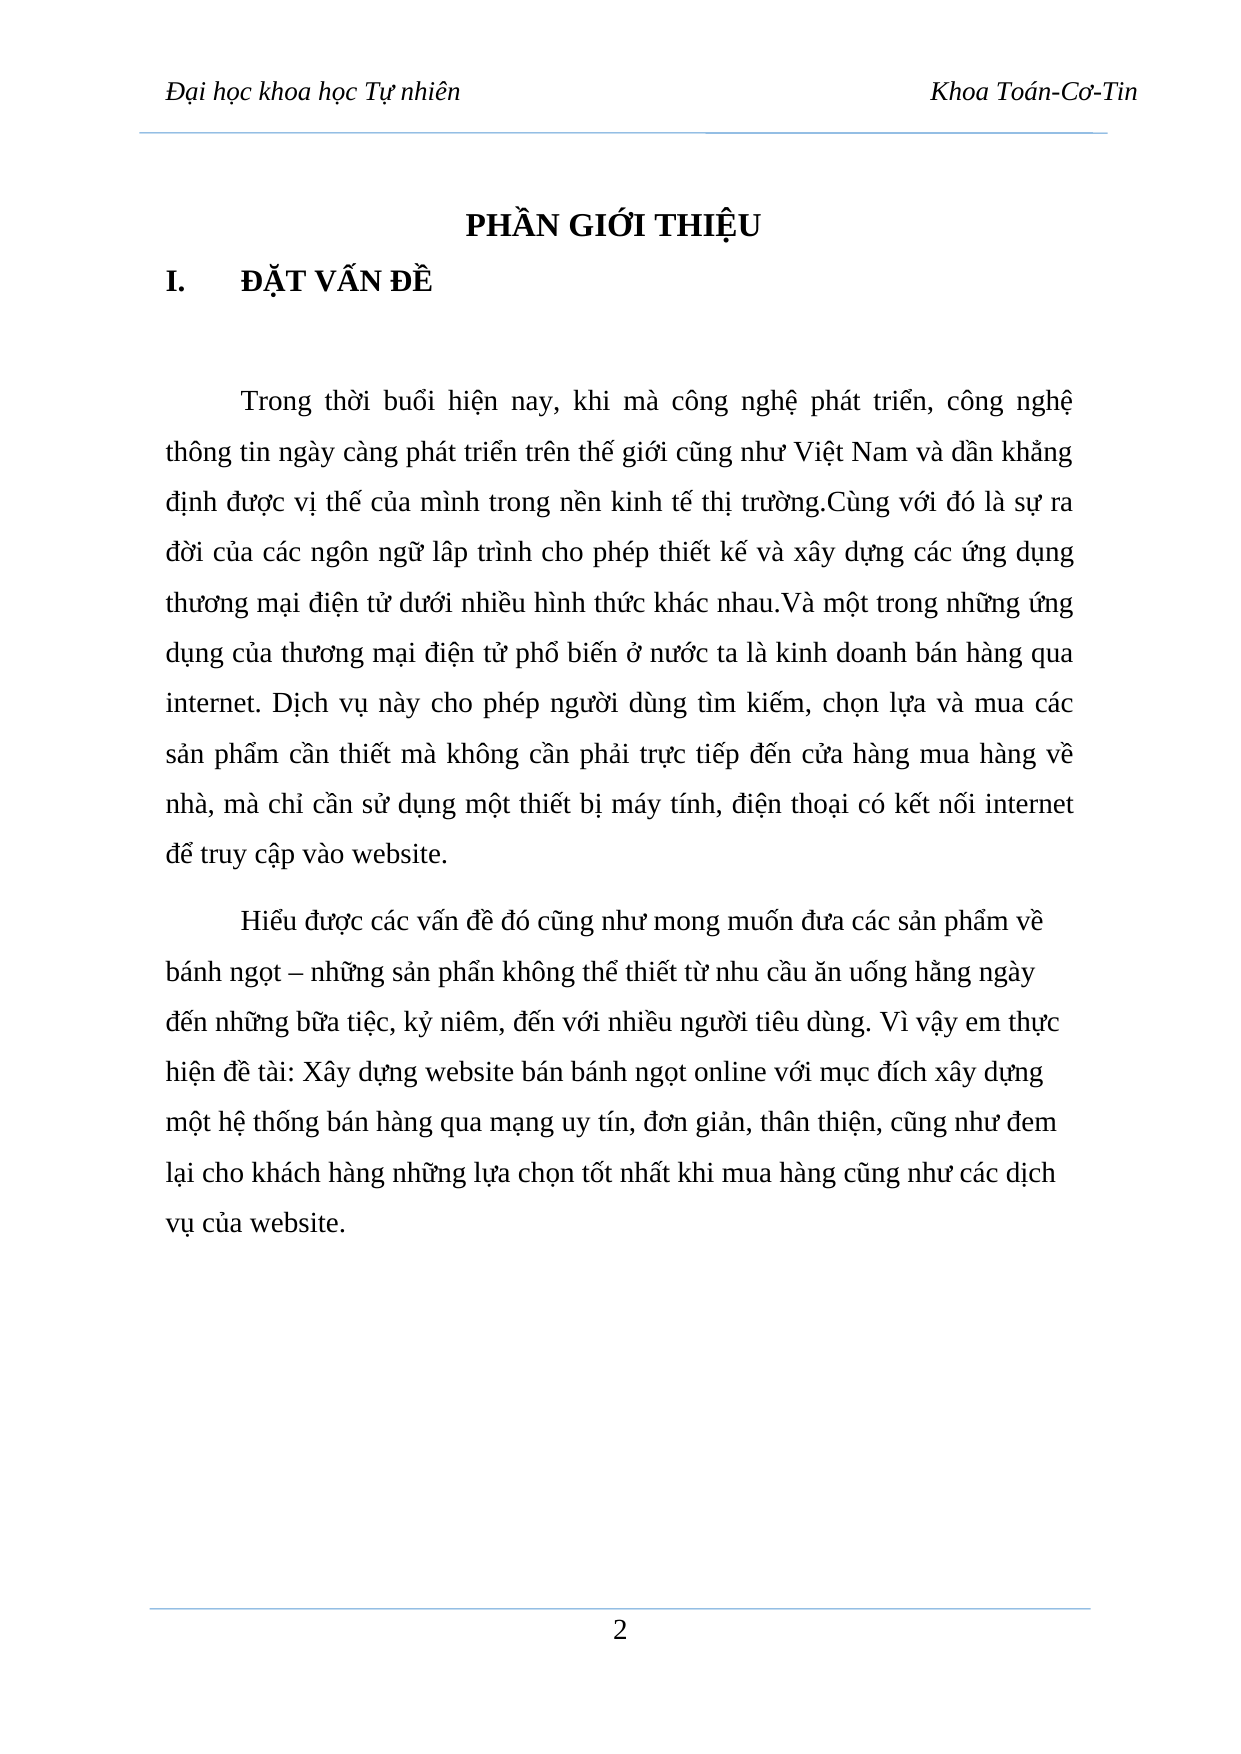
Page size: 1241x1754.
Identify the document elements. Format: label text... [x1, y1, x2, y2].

text Trong thời buổi hiện nay, khi mà công nghệ phát triển, công nghệ thông tin ngày càng phát triển trên thế giới cũng như Việt Nam và dần khẳng định được vị thế của mình trong nền kinh tế thị trường.Cùng với đó là sự ra đời của các ngôn ngữ lâp trình cho phép thiết kế và xây dựng các ứng dụng thương mại điện tử dưới nhiều hình thức khác nhau.Và một trong những ứng dụng của thương mại điện tử phổ biến ở nước ta là kinh doanh bán hàng qua internet. Dịch vụ này cho phép người dùng tìm kiếm, chọn lựa và mua các sản phẩm cần thiết mà không cần phải trực tiếp đến cửa hàng mua hàng về nhà, mà chỉ cần sử dụng một thiết bị máy tính, điện thoại có kết nối internet để truy cập vào website. [165, 383, 1075, 870]
subtitle I. ĐẶT VẤN ĐỀ [165, 263, 1075, 299]
subtitle PHẦN GIỚI THIỆU [390, 205, 1075, 243]
text Hiểu được các vấn đề đó cũng như mong muốn đưa các sản phẩm về bánh ngọt – những sản phẩn không thể thiết từ nhu cầu ăn uống hằng ngày đến những bữa tiệc, kỷ niêm, đến với nhiều người tiêu dùng. Vì vậy em thực hiện đề tài: Xây dựng website bán bánh ngọt online với mục đích xây dựng một hệ thống bán hàng qua mạng uy tín, đơn giản, thân thiện, cũng như đem lại cho khách hàng những lựa chọn tốt nhất khi mua hàng cũng như các dịch vụ của website. [165, 903, 1075, 1239]
